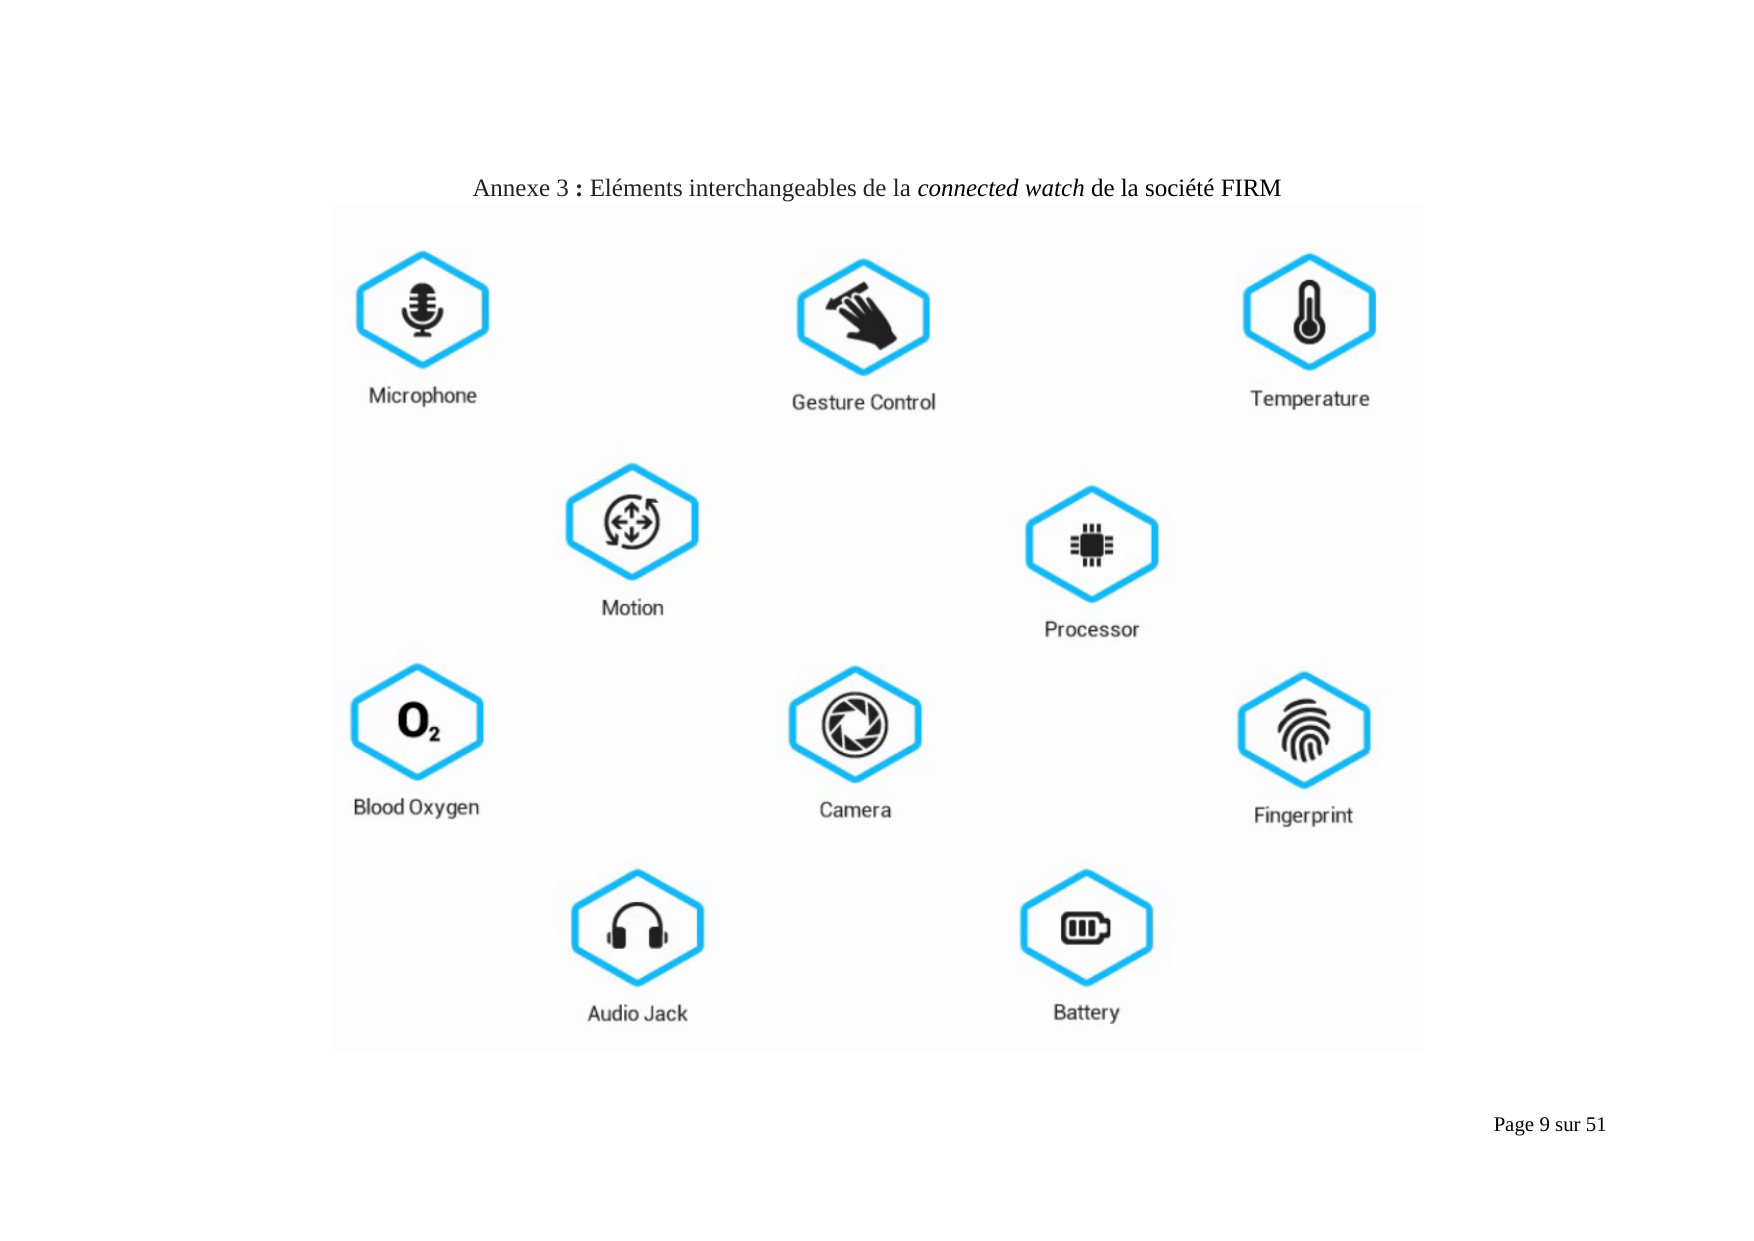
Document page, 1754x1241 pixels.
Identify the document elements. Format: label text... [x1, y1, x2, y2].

subtitle Annexe 3 : Eléments interchangeables de la connected watch de la société FIRM [148, 173, 1606, 201]
picture [331, 205, 1424, 1051]
